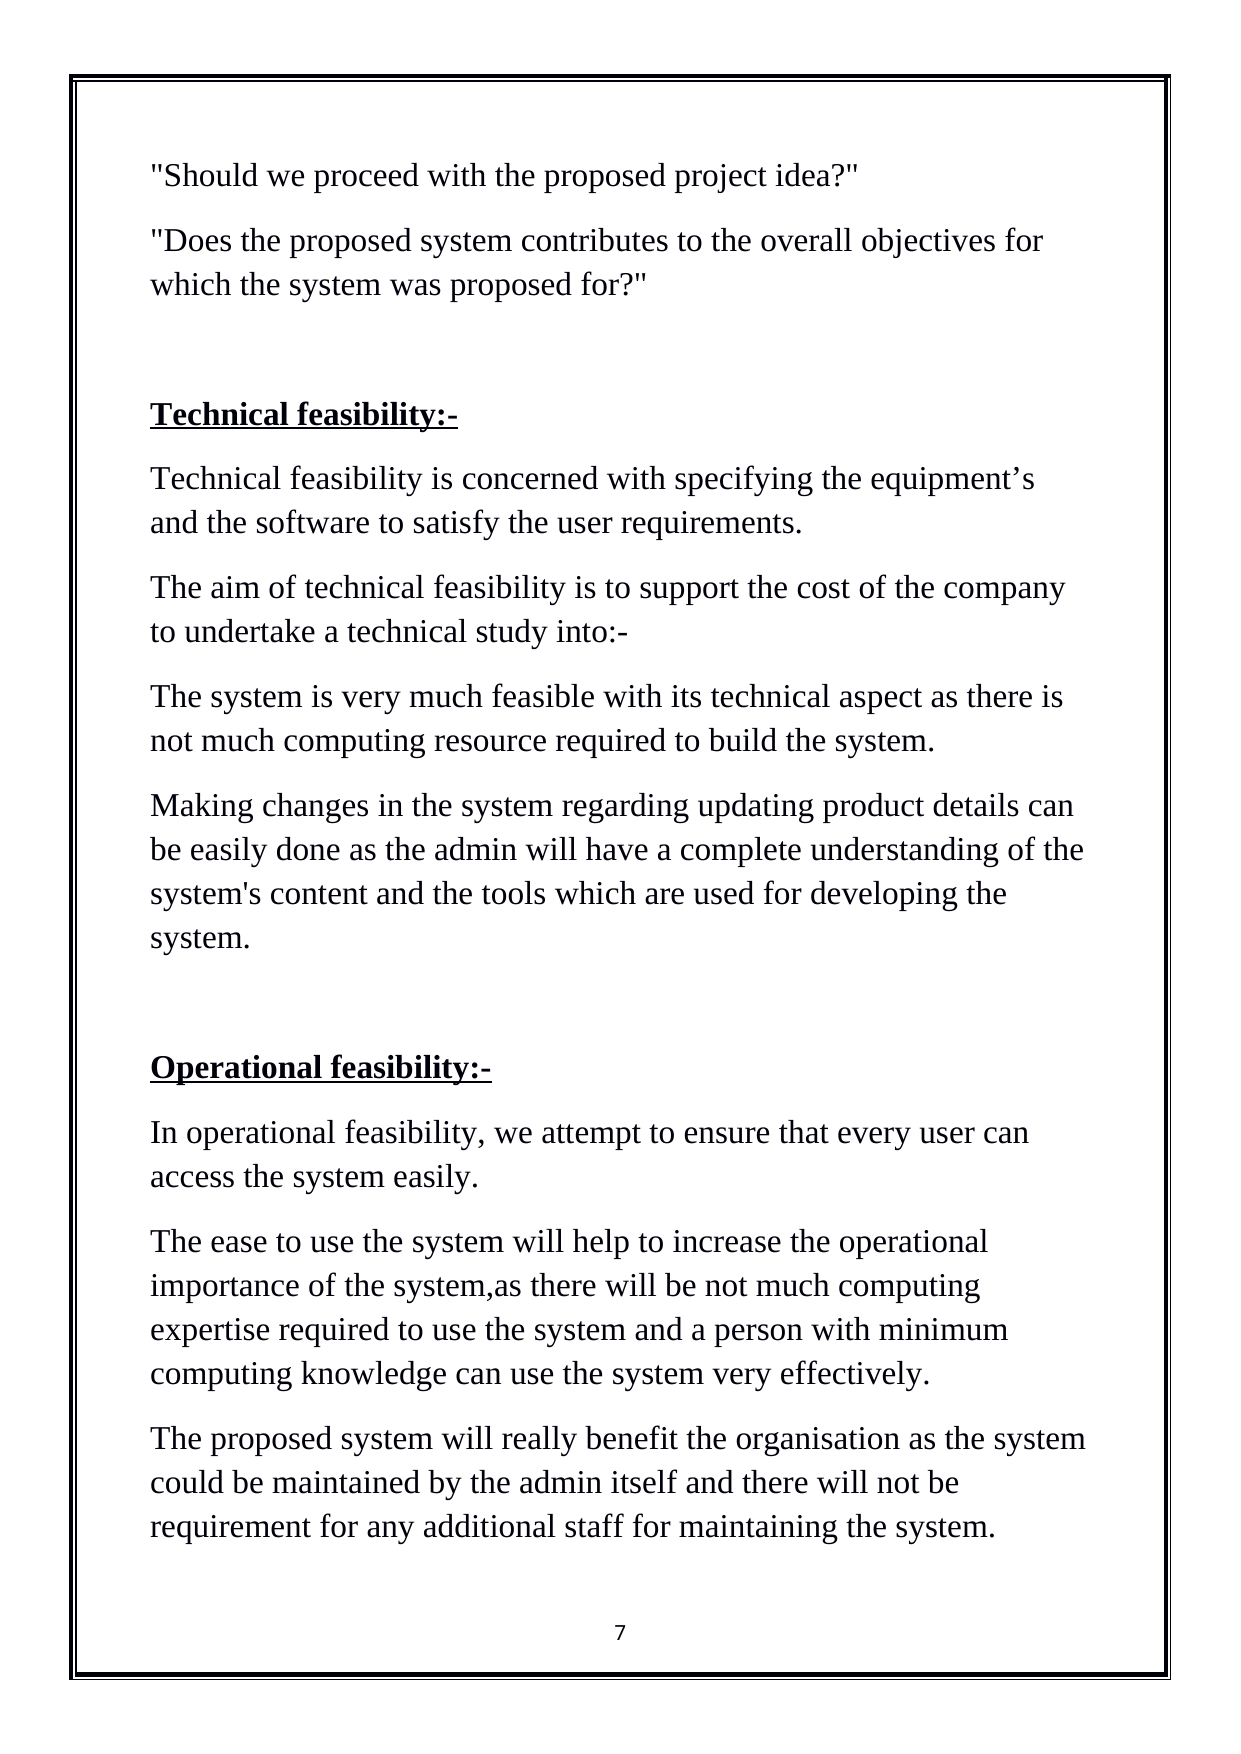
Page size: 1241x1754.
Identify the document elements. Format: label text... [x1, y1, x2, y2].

text Technical feasibility is concerned with specifying the equipment’s and the software to satisfy the user requirements. [150, 459, 1090, 541]
text "Should we proceed with the proposed project idea?" [150, 155, 1090, 193]
text Making changes in the system regarding updating product details can be easily done as the admin will have a complete understanding of the system's content and the tools which are used for developing the system. [150, 786, 1090, 956]
text Operational feasibility:- [150, 1047, 1090, 1086]
text The aim of technical feasibility is to support the cost of the company to undertake a technical study into:- [150, 568, 1090, 650]
text The proposed system will really benefit the organisation as the system could be maintained by the admin itself and there will not be requirement for any additional staff for maintaining the system. [150, 1418, 1090, 1545]
text In operational feasibility, we attempt to ensure that every user can access the system easily. [150, 1112, 1090, 1195]
text The system is very much feasible with its technical aspect as there is not much computing resource required to build the system. [150, 677, 1090, 759]
text The ease to use the system will help to increase the operational importance of the system,as there will be not much computing expertise required to use the system and a person with minimum computing knowledge can use the system very effectively. [150, 1221, 1090, 1392]
text Technical feasibility:- [150, 394, 1090, 432]
text "Does the proposed system contributes to the overall objectives for which the system was proposed for?" [150, 220, 1090, 302]
